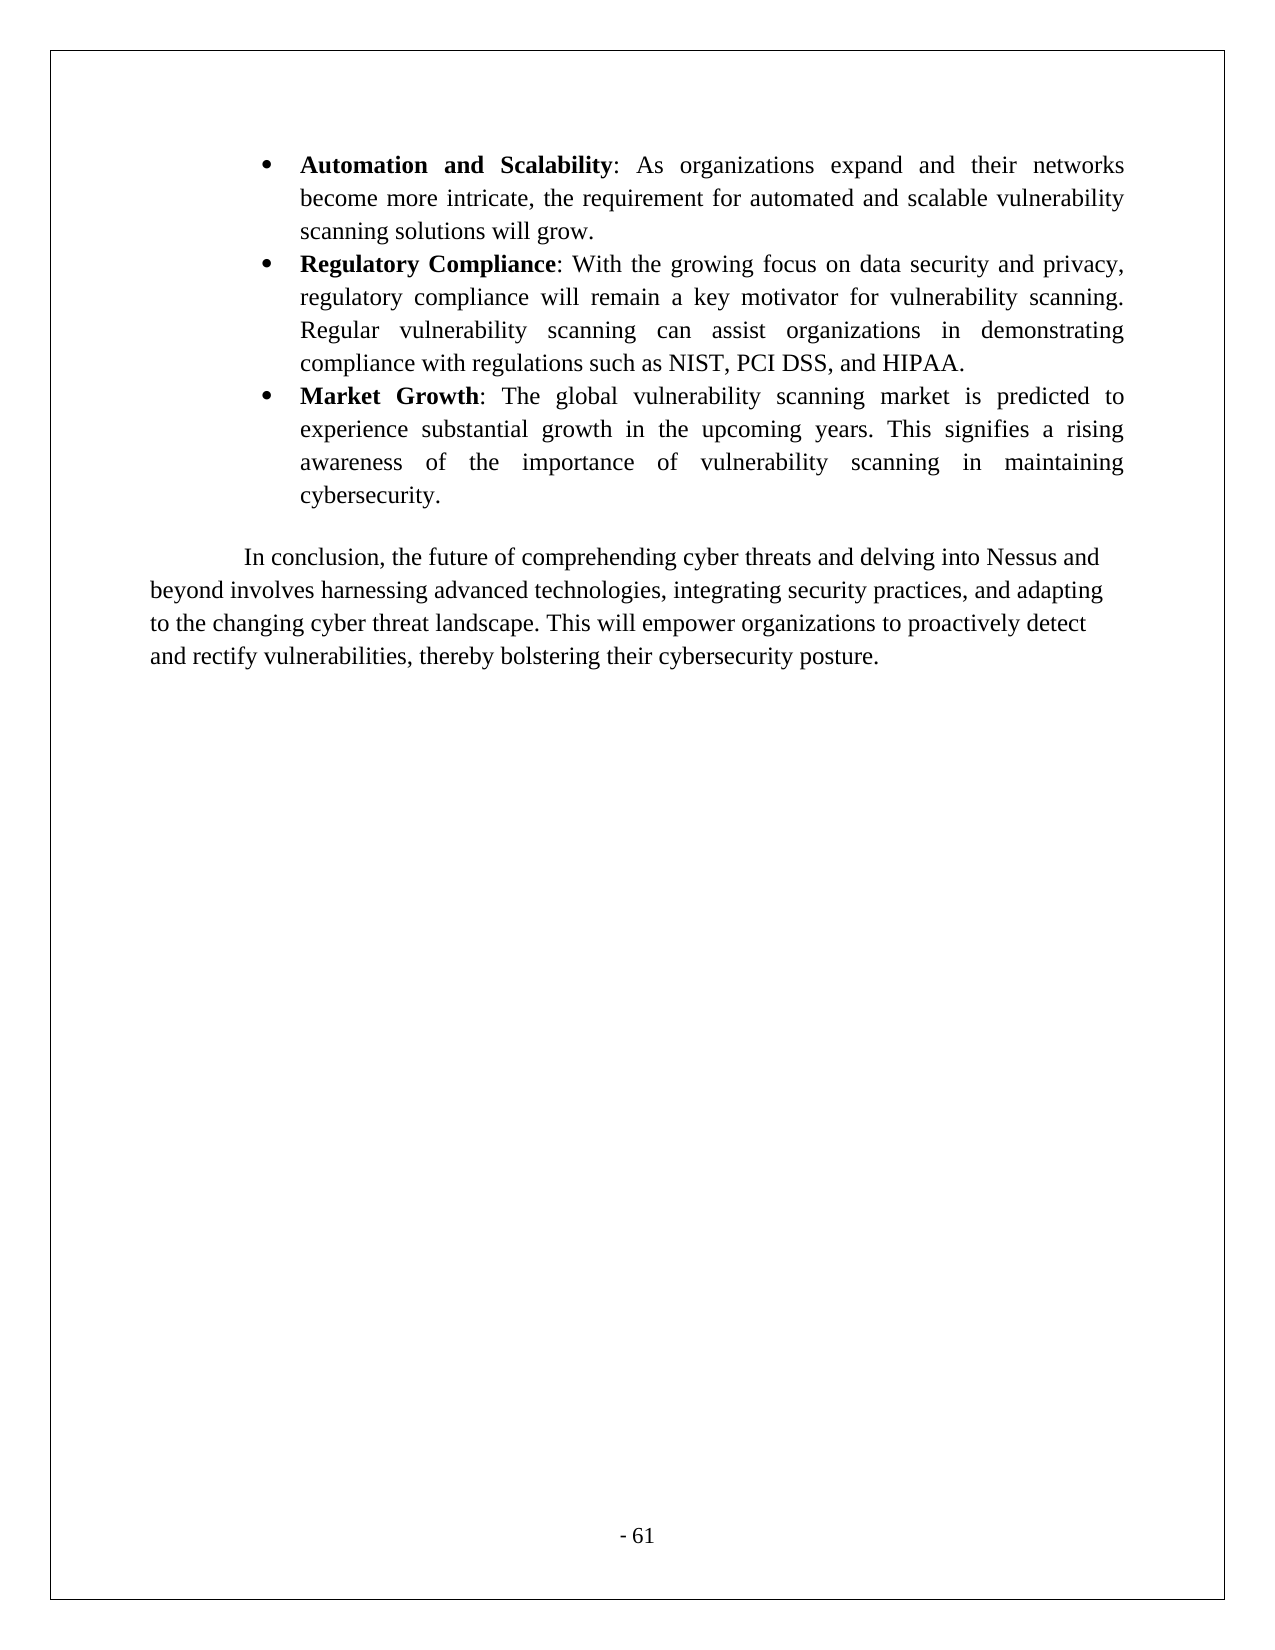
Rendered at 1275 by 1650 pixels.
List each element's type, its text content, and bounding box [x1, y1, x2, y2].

list Regulatory Compliance: With the growing focus on data security and privacy, regulatory compliance will remain a key motivator for vulnerability scanning. Regular vulnerability scanning can assist organizations in demonstrating compliance with regulations such as NIST, PCI DSS, and HIPAA. [262, 278, 1125, 406]
list Market Growth: The global vulnerability scanning market is predicted to experience substantial growth in the upcoming years. This signifies a rising awareness of the importance of vulnerability scanning in maintaining cybersecurity. [262, 439, 1125, 567]
text In conclusion, the future of comprehending cyber threats and delving into Nessus and beyond involves harnessing advanced technologies, integrating security practices, and adapting to the changing cyber threat landscape. This will empower organizations to proactively detect and rectify vulnerabilities, thereby bolstering their cybersecurity posture. [150, 601, 1125, 728]
list Automation and Scalability: As organizations expand and their networks become more intricate, the requirement for automated and scalable vulnerability scanning solutions will grow. [262, 150, 1125, 245]
